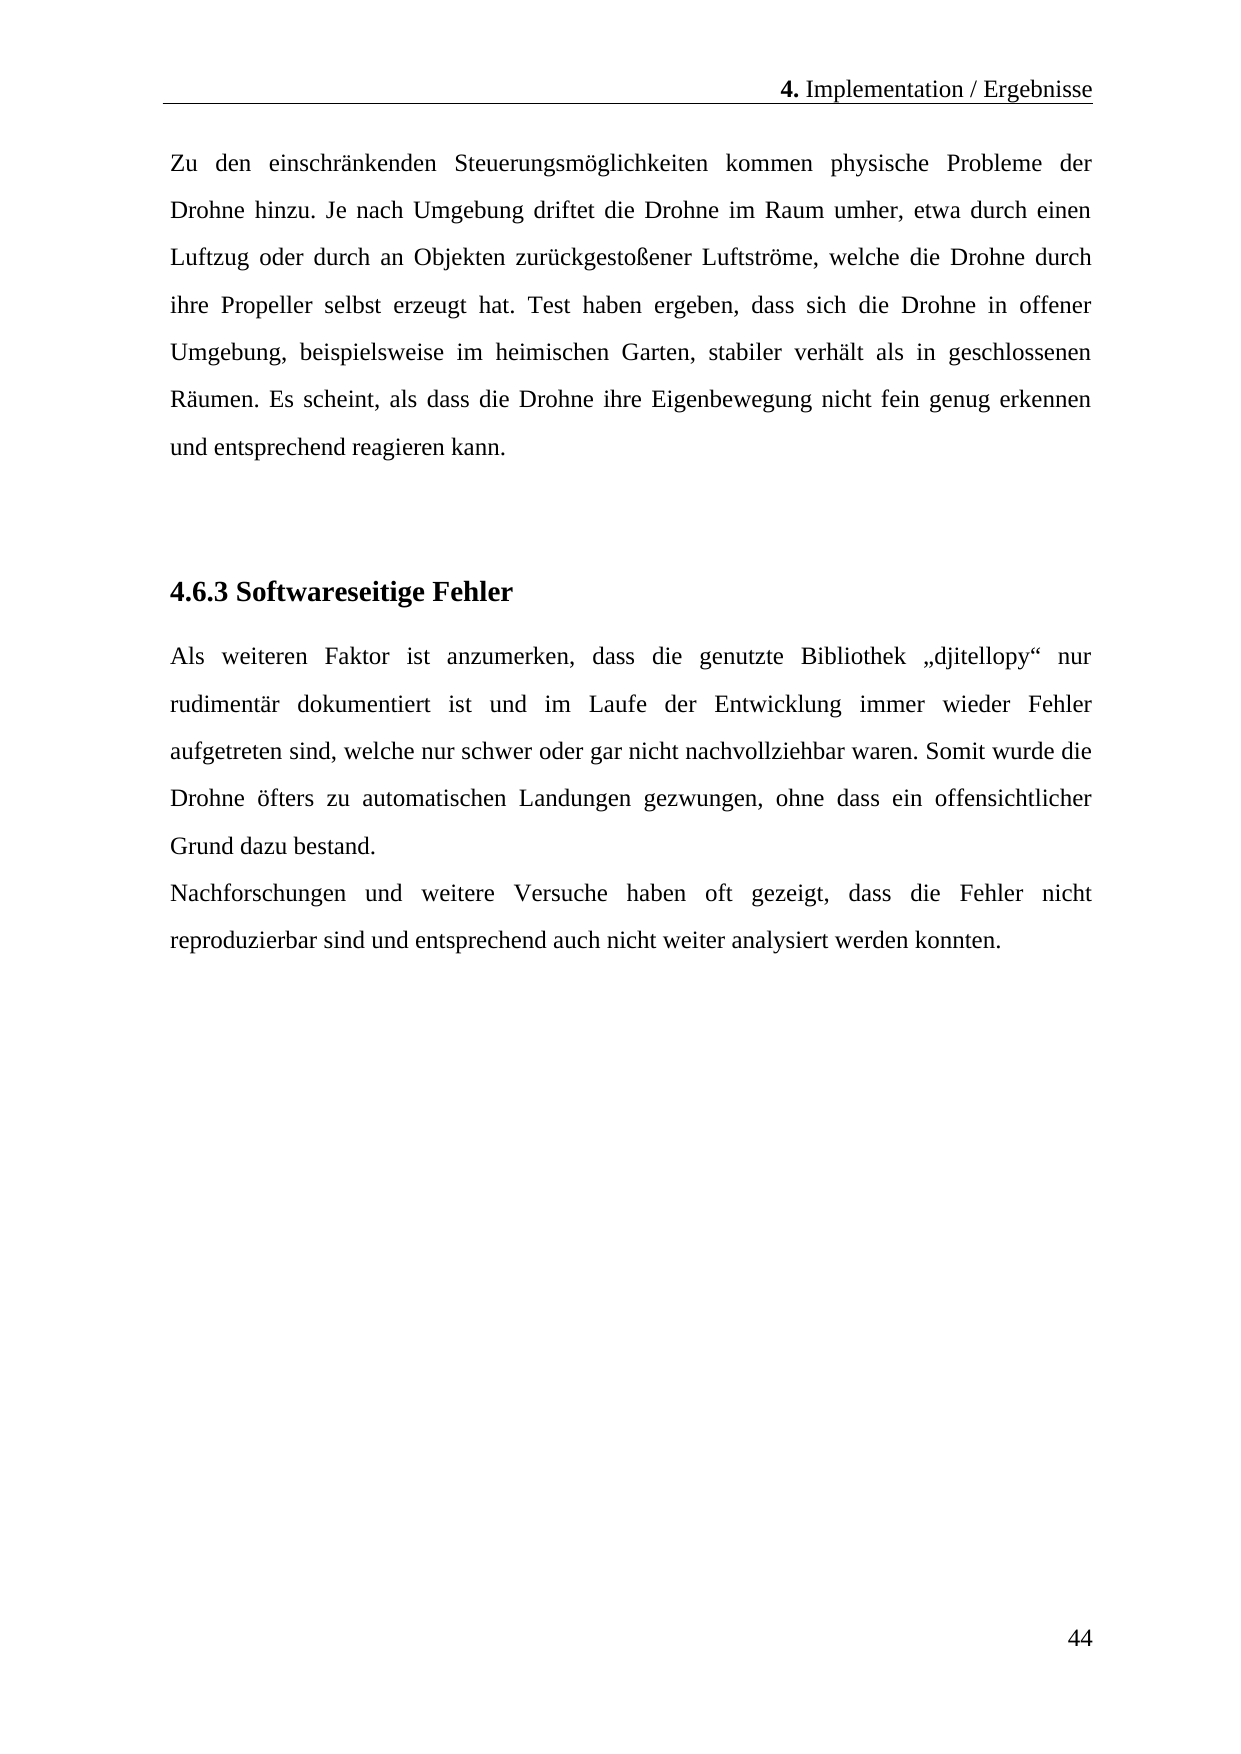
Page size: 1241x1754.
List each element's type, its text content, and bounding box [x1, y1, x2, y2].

text Als weiteren Faktor ist anzumerken, dass die genutzte Bibliothek „djitellopy“ nur rudimentär dokumentiert ist und im Laufe der Entwicklung immer wieder Fehler aufgetreten sind, welche nur schwer oder gar nicht nachvollziehbar waren. Somit wurde die Drohne öfters zu automatischen Landungen gezwungen, ohne dass ein offensichtlicher Grund dazu bestand. [170, 641, 1093, 859]
subtitle 4.6.3 Softwareseitige Fehler [170, 574, 1093, 608]
text Zu den einschränkenden Steuerungsmöglichkeiten kommen physische Probleme der Drohne hinzu. Je nach Umgebung driftet die Drohne im Raum umher, etwa durch einen Luftzug oder durch an Objekten zurückgestoßener Luftströme, welche die Drohne durch ihre Propeller selbst erzeugt hat. Test haben ergeben, dass sich die Drohne in offener Umgebung, beispielsweise im heimischen Garten, stabiler verhält als in geschlossenen Räumen. Es scheint, als dass die Drohne ihre Eigenbewegung nicht fein genug erkennen und entsprechend reagieren kann. [170, 148, 1093, 461]
text Nachforschungen und weitere Versuche haben oft gezeigt, dass die Fehler nicht reproduzierbar sind und entsprechend auch nicht weiter analysiert werden konnten. [170, 878, 1093, 954]
